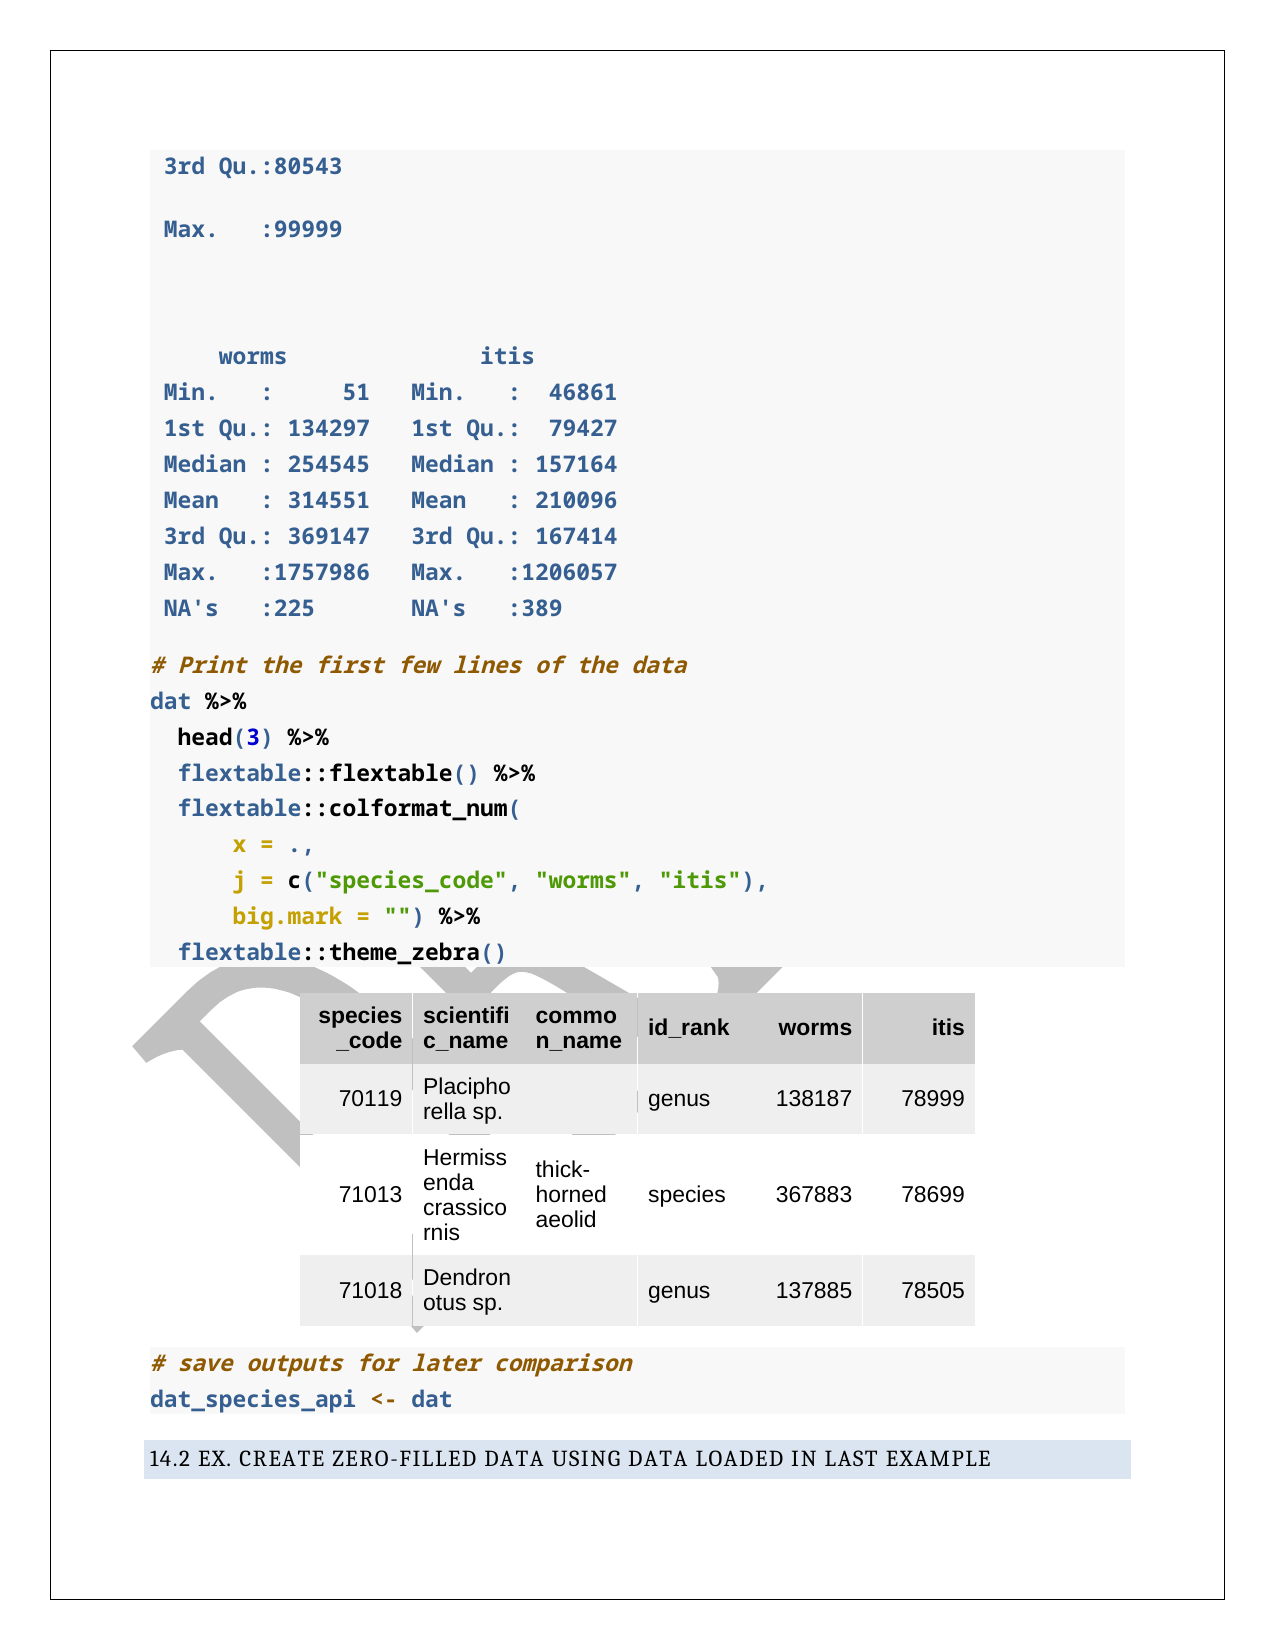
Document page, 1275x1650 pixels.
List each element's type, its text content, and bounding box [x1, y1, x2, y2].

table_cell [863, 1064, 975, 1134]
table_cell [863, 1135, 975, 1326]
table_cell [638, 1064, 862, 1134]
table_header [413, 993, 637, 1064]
text # Print the first few lines of the data dat %>% head(3) %>% flextable::flextable() %>% flextable::colformat_num( x = ., j = c("species_code", "worms", "itis"), big.mark = "") %>% flextable::theme_zebra() [150, 649, 1125, 967]
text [150, 150, 1125, 623]
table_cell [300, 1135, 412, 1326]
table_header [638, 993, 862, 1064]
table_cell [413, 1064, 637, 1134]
subtitle 14.2 Ex. Create zero-filled data using data loaded in last example [150, 1446, 1125, 1472]
text # save outputs for later comparison dat_species_api <- dat [150, 1347, 1125, 1414]
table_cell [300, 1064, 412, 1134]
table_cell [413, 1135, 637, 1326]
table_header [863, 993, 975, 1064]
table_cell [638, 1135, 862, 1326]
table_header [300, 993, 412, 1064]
